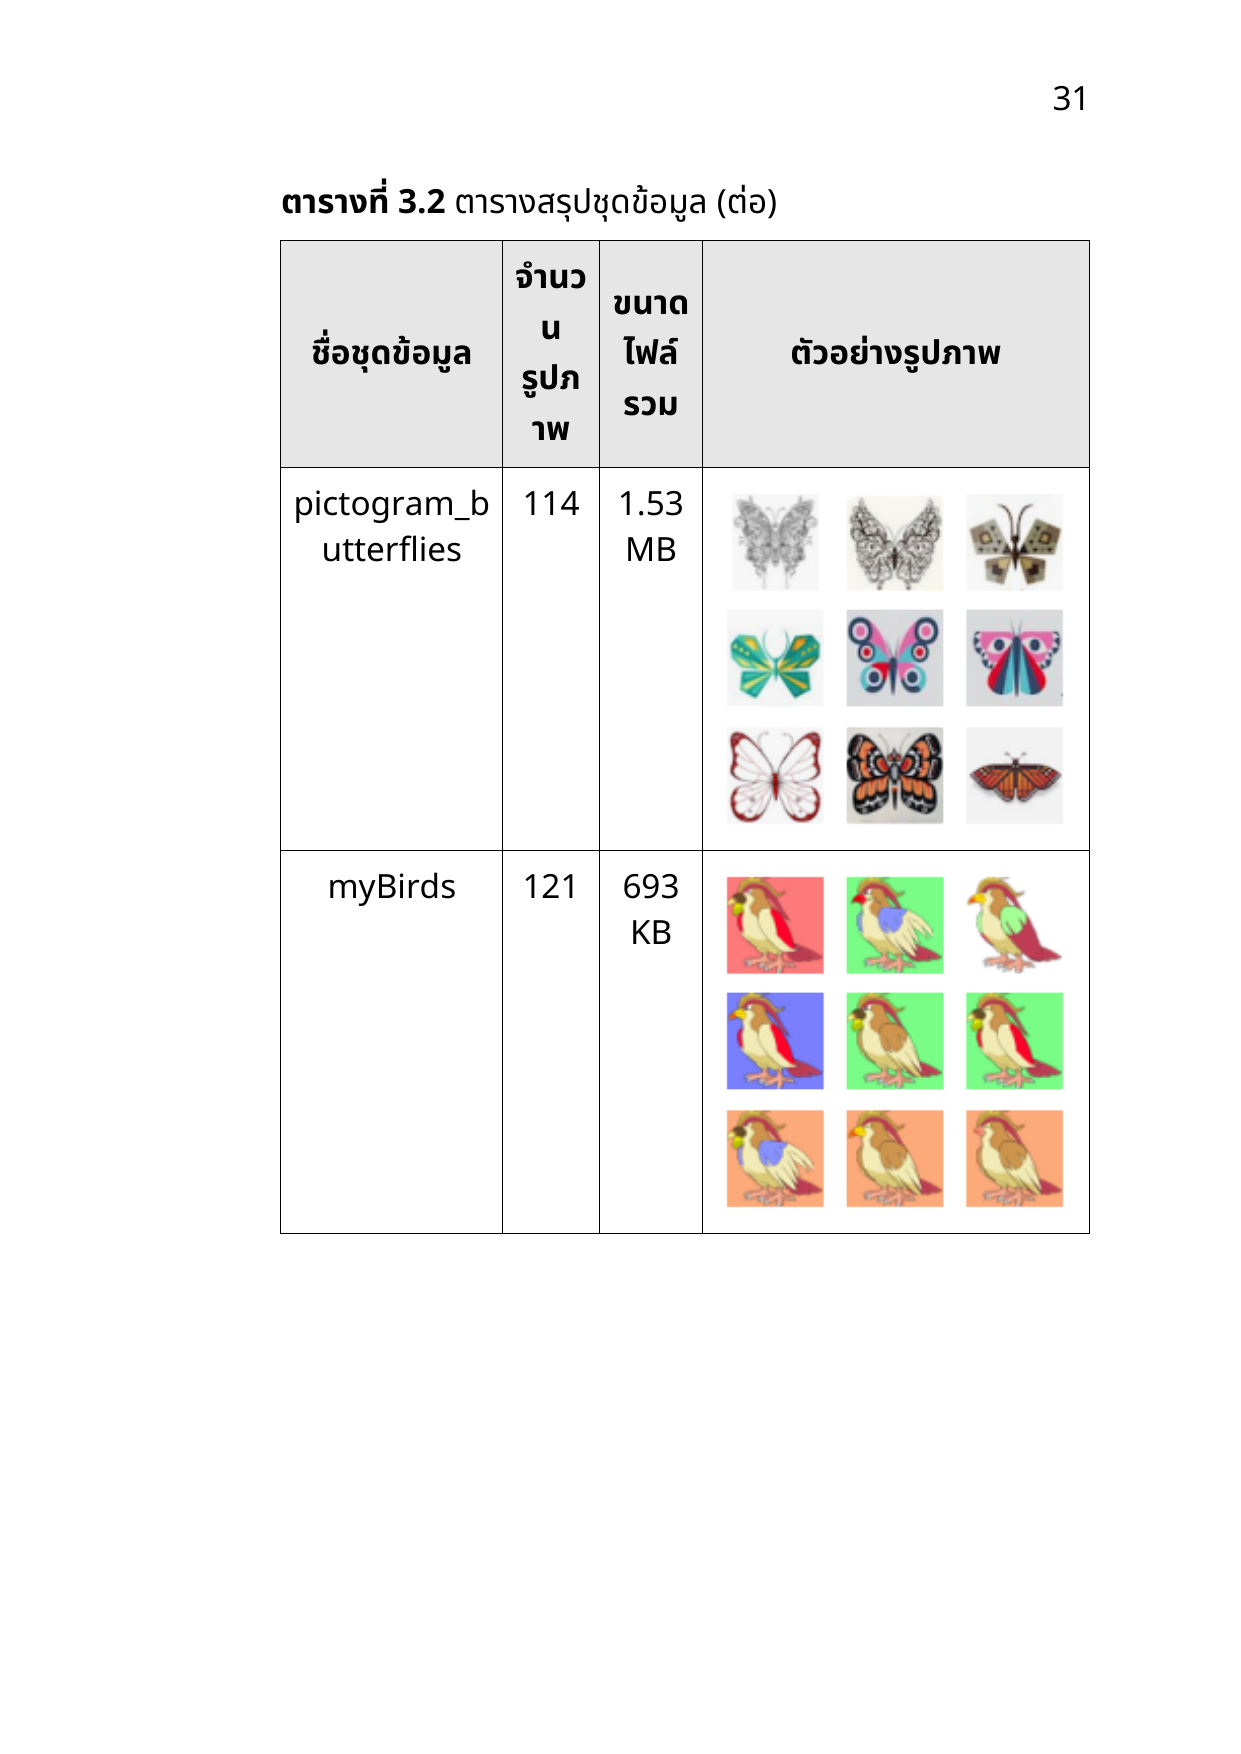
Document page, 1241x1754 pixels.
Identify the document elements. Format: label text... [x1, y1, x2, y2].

table_cell จำนวนรูปภาพ [503, 241, 599, 467]
picture [713, 863, 1078, 1222]
table_cell ตัวอย่างรูปภาพ [703, 241, 1089, 467]
table_cell ชื่อชุดข้อมูล [281, 241, 502, 467]
table_cell [703, 851, 1089, 1233]
picture [713, 480, 1078, 839]
table_cell 1.53 MB [600, 468, 702, 850]
table_cell 114 [503, 468, 599, 850]
table_cell ขนาดไฟล์รวม [600, 241, 702, 467]
table_cell pictogram_butterflies [281, 468, 502, 850]
table_header ตารางที่ 3.2 ตารางสรุปชุดข้อมูล (ต่อ) [281, 166, 1089, 240]
table_cell 121 [503, 851, 599, 1233]
table_cell 693 KB [600, 851, 702, 1233]
table_cell myBirds [281, 851, 502, 1233]
table_cell [703, 468, 1089, 850]
